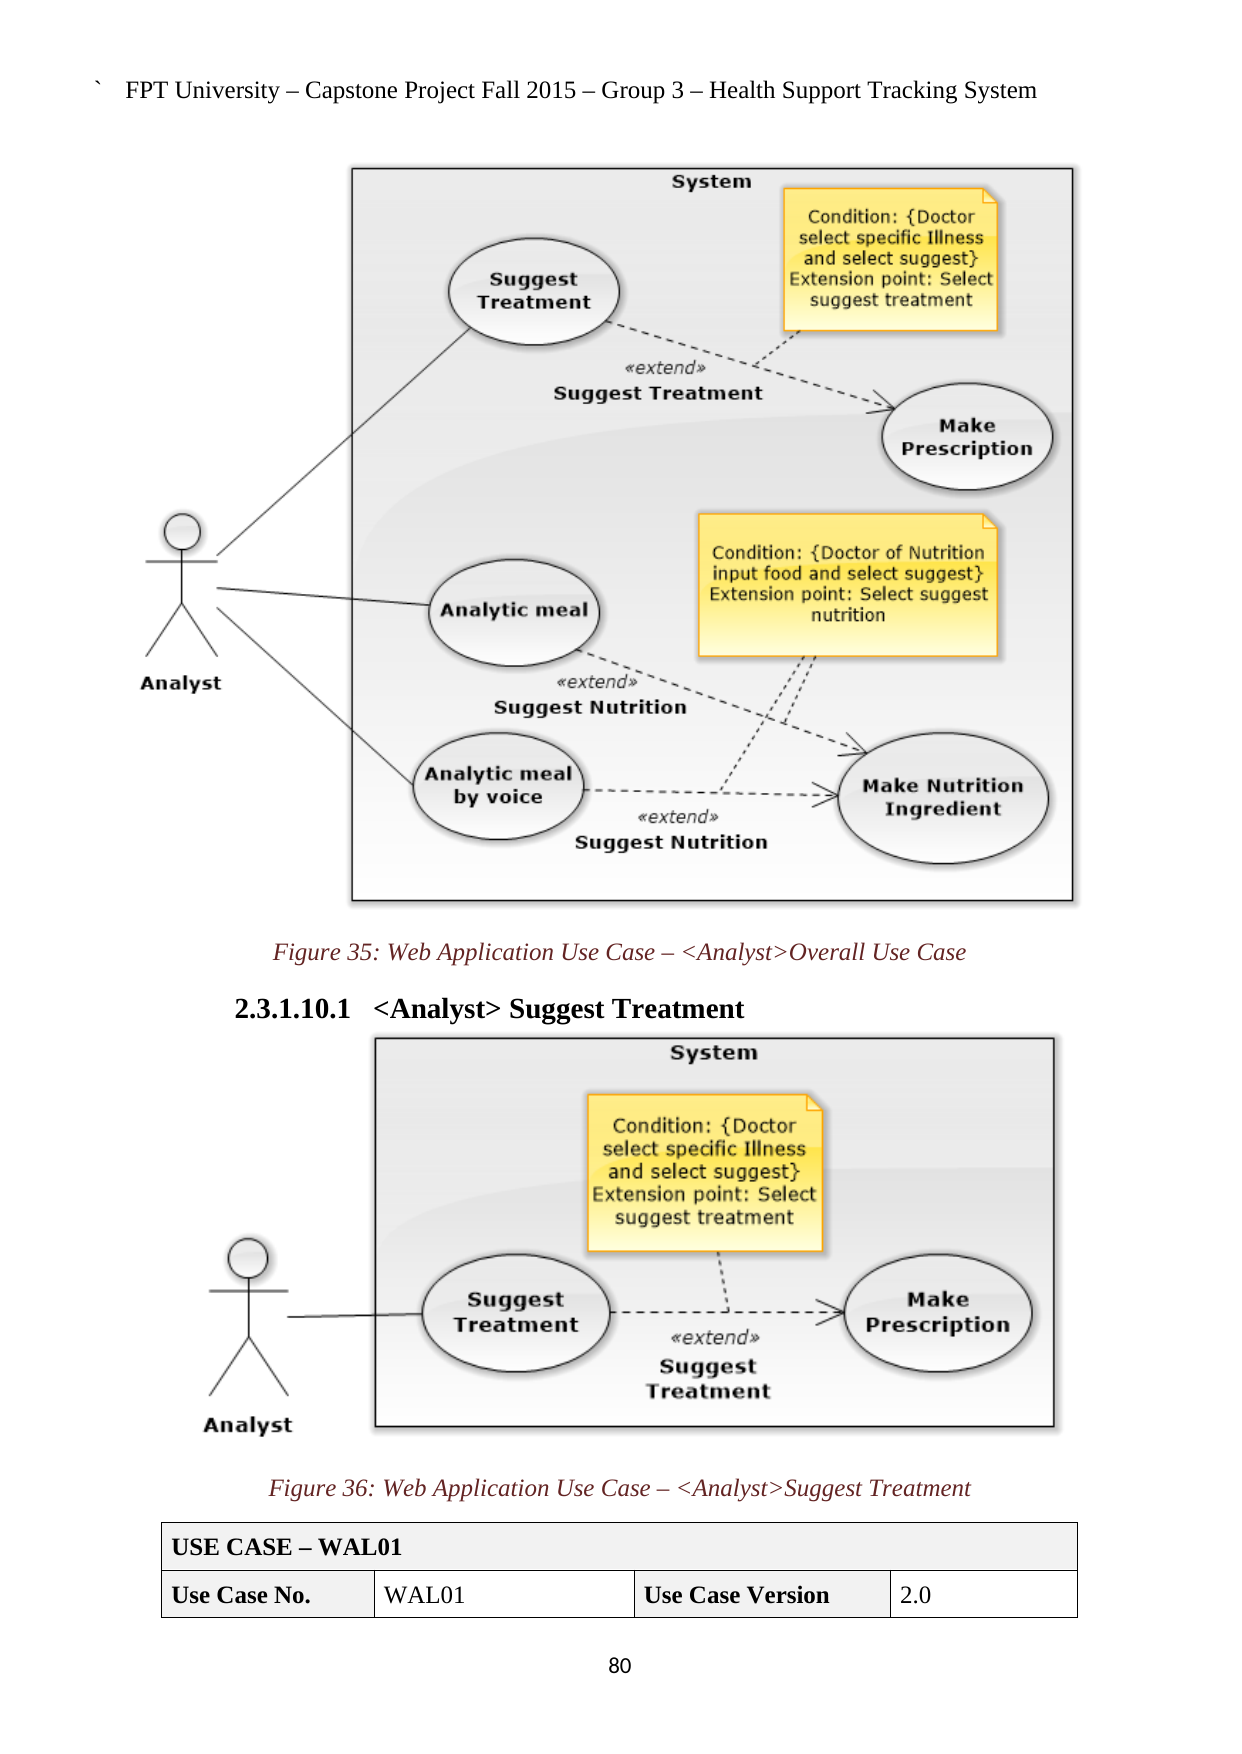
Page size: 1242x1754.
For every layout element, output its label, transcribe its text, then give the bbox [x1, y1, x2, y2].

picture [192, 1030, 1094, 1473]
table_header USE CASE – WAL01 [162, 1523, 1077, 1569]
table_cell Use Case No. [162, 1571, 374, 1617]
text Figure 36: Web Application Use Case – <Analyst>Suggest Treatment [94, 1473, 1146, 1501]
text Figure 35: Web Application Use Case – <Analyst>Overall Use Case [94, 937, 1146, 966]
table_cell WAL01 [375, 1571, 634, 1617]
subtitle <Analyst> Suggest Treatment [234, 991, 1146, 1024]
picture [130, 162, 1109, 937]
table_cell Use Case Version [635, 1571, 890, 1617]
table_cell 2.0 [891, 1571, 1077, 1617]
